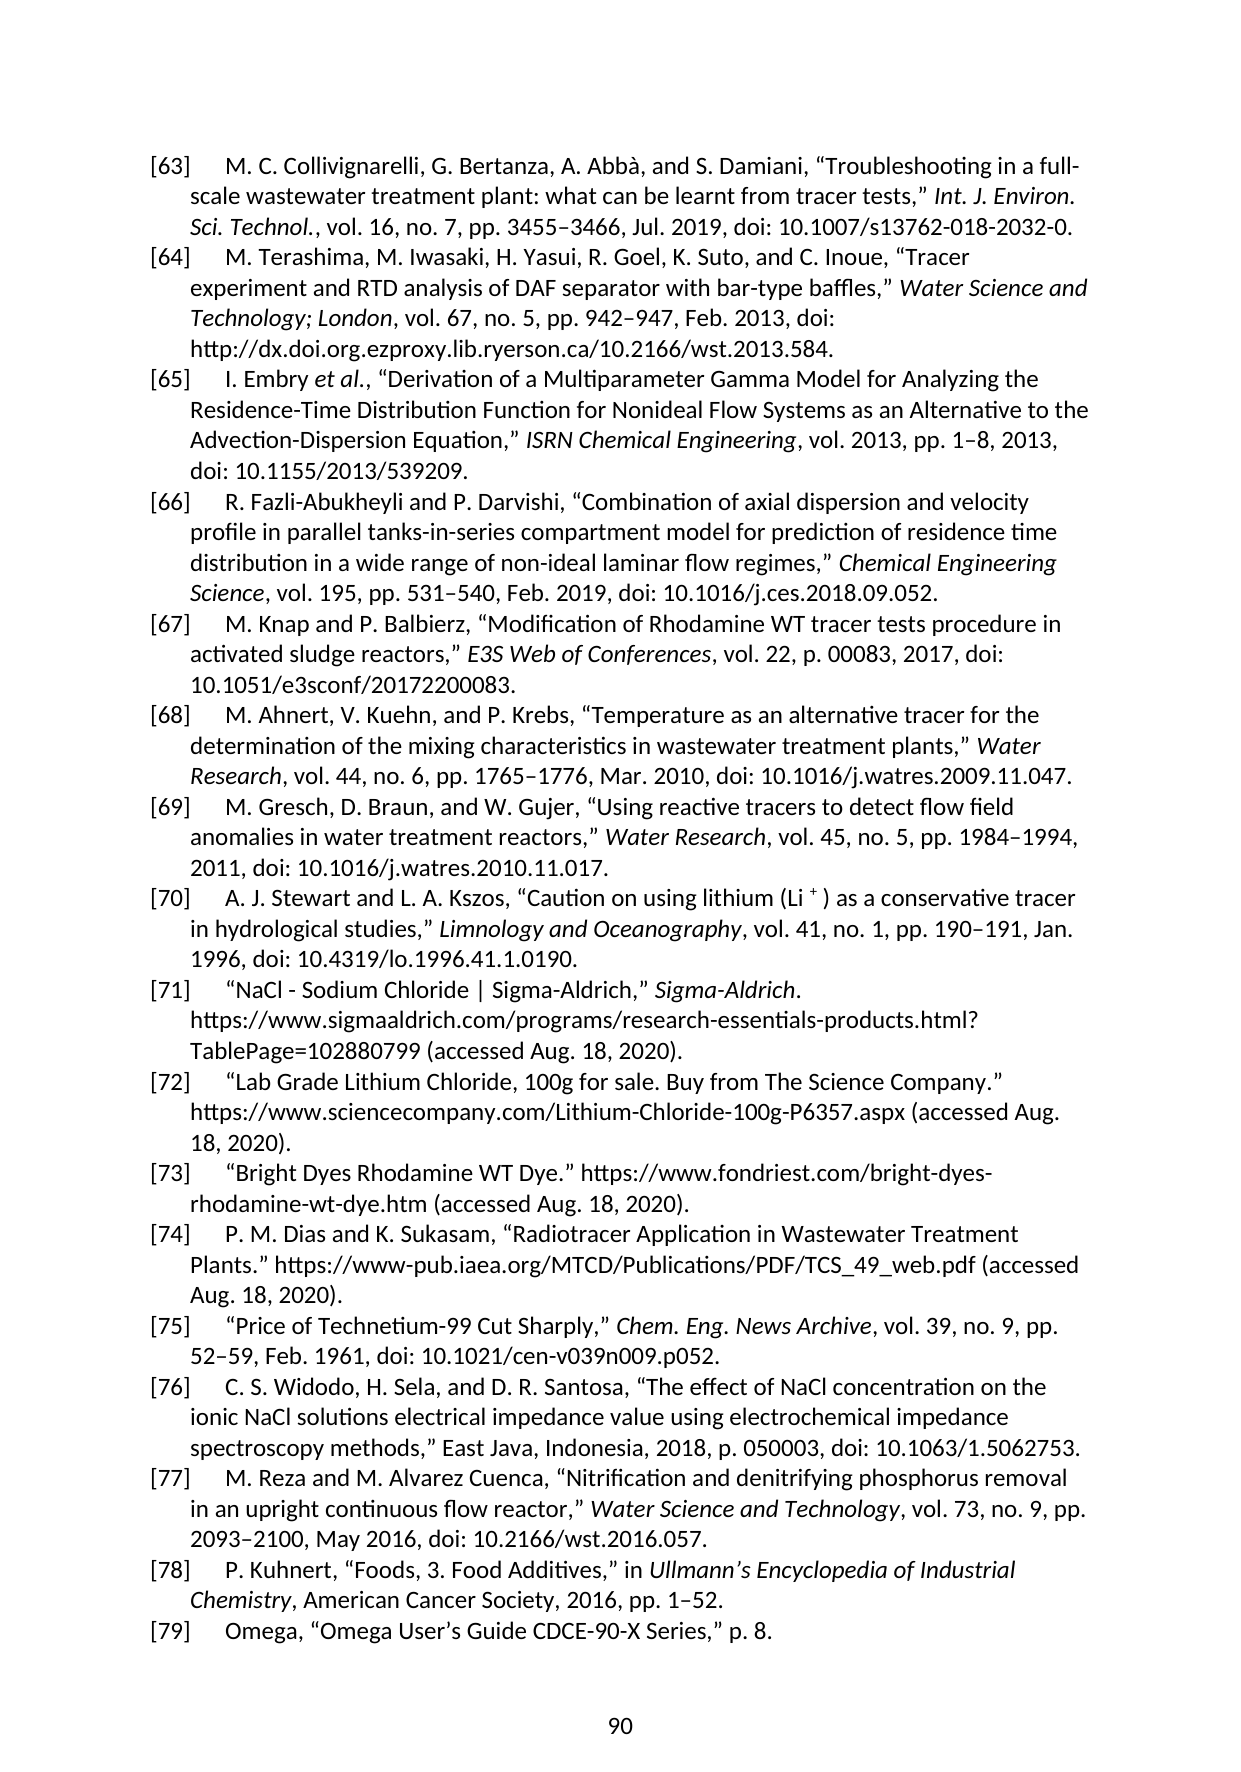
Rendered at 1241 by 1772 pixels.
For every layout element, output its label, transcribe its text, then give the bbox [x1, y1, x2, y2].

text [64] M. Terashima, M. Iwasaki, H. Yasui, R. Goel, K. Suto, and C. Inoue, “Tracer experiment and RTD analysis of DAF separator with bar-type baffles,” Water Science and Technology; London, vol. 67, no. 5, pp. 942–947, Feb. 2013, doi: http://dx.doi.org.ezproxy.lib.ryerson.ca/10.2166/wst.2013.584. [150, 242, 1090, 364]
text [79] Omega, “Omega User’s Guide CDCE-90-X Series,” p. 8. [150, 1615, 1090, 1646]
text [75] “Price of Technetium-99 Cut Sharply,” Chem. Eng. News Archive, vol. 39, no. 9, pp. 52–59, Feb. 1961, doi: 10.1021/cen-v039n009.p052. [150, 1310, 1090, 1371]
text [67] M. Knap and P. Balbierz, “Modification of Rhodamine WT tracer tests procedure in activated sludge reactors,” E3S Web of Conferences, vol. 22, p. 00083, 2017, doi: 10.1051/e3sconf/20172200083. [150, 608, 1090, 699]
text [78] P. Kuhnert, “Foods, 3. Food Additives,” in Ullmann’s Encyclopedia of Industrial Chemistry, American Cancer Society, 2016, pp. 1–52. [150, 1554, 1090, 1615]
text [77] M. Reza and M. Alvarez Cuenca, “Nitrification and denitrifying phosphorus removal in an upright continuous flow reactor,” Water Science and Technology, vol. 73, no. 9, pp. 2093–2100, May 2016, doi: 10.2166/wst.2016.057. [150, 1462, 1090, 1554]
text [70] A. J. Stewart and L. A. Kszos, “Caution on using lithium (Li + ) as a conservative tracer in hydrological studies,” Limnology and Oceanography, vol. 41, no. 1, pp. 190–191, Jan. 1996, doi: 10.4319/lo.1996.41.1.0190. [150, 882, 1090, 974]
text [73] “Bright Dyes Rhodamine WT Dye.” https://www.fondriest.com/bright-dyes-rhodamine-wt-dye.htm (accessed Aug. 18, 2020). [150, 1157, 1090, 1218]
text [63] M. C. Collivignarelli, G. Bertanza, A. Abbà, and S. Damiani, “Troubleshooting in a full-scale wastewater treatment plant: what can be learnt from tracer tests,” Int. J. Environ. Sci. Technol., vol. 16, no. 7, pp. 3455–3466, Jul. 2019, doi: 10.1007/s13762-018-2032-0. [150, 150, 1090, 242]
text [74] P. M. Dias and K. Sukasam, “Radiotracer Application in Wastewater Treatment Plants.” https://www-pub.iaea.org/MTCD/Publications/PDF/TCS_49_web.pdf (accessed Aug. 18, 2020). [150, 1218, 1090, 1310]
text [65] I. Embry et al., “Derivation of a Multiparameter Gamma Model for Analyzing the Residence-Time Distribution Function for Nonideal Flow Systems as an Alternative to the Advection-Dispersion Equation,” ISRN Chemical Engineering, vol. 2013, pp. 1–8, 2013, doi: 10.1155/2013/539209. [150, 364, 1090, 486]
text [66] R. Fazli-Abukheyli and P. Darvishi, “Combination of axial dispersion and velocity profile in parallel tanks-in-series compartment model for prediction of residence time distribution in a wide range of non-ideal laminar flow regimes,” Chemical Engineering Science, vol. 195, pp. 531–540, Feb. 2019, doi: 10.1016/j.ces.2018.09.052. [150, 486, 1090, 608]
text [68] M. Ahnert, V. Kuehn, and P. Krebs, “Temperature as an alternative tracer for the determination of the mixing characteristics in wastewater treatment plants,” Water Research, vol. 44, no. 6, pp. 1765–1776, Mar. 2010, doi: 10.1016/j.watres.2009.11.047. [150, 699, 1090, 791]
text [76] C. S. Widodo, H. Sela, and D. R. Santosa, “The effect of NaCl concentration on the ionic NaCl solutions electrical impedance value using electrochemical impedance spectroscopy methods,” East Java, Indonesia, 2018, p. 050003, doi: 10.1063/1.5062753. [150, 1371, 1090, 1462]
text [71] “NaCl - Sodium Chloride | Sigma-Aldrich,” Sigma-Aldrich. https://www.sigmaaldrich.com/programs/research-essentials-products.html?TablePage=102880799 (accessed Aug. 18, 2020). [150, 974, 1090, 1066]
text [69] M. Gresch, D. Braun, and W. Gujer, “Using reactive tracers to detect flow field anomalies in water treatment reactors,” Water Research, vol. 45, no. 5, pp. 1984–1994, 2011, doi: 10.1016/j.watres.2010.11.017. [150, 791, 1090, 882]
text [72] “Lab Grade Lithium Chloride, 100g for sale. Buy from The Science Company.” https://www.sciencecompany.com/Lithium-Chloride-100g-P6357.aspx (accessed Aug. 18, 2020). [150, 1066, 1090, 1157]
